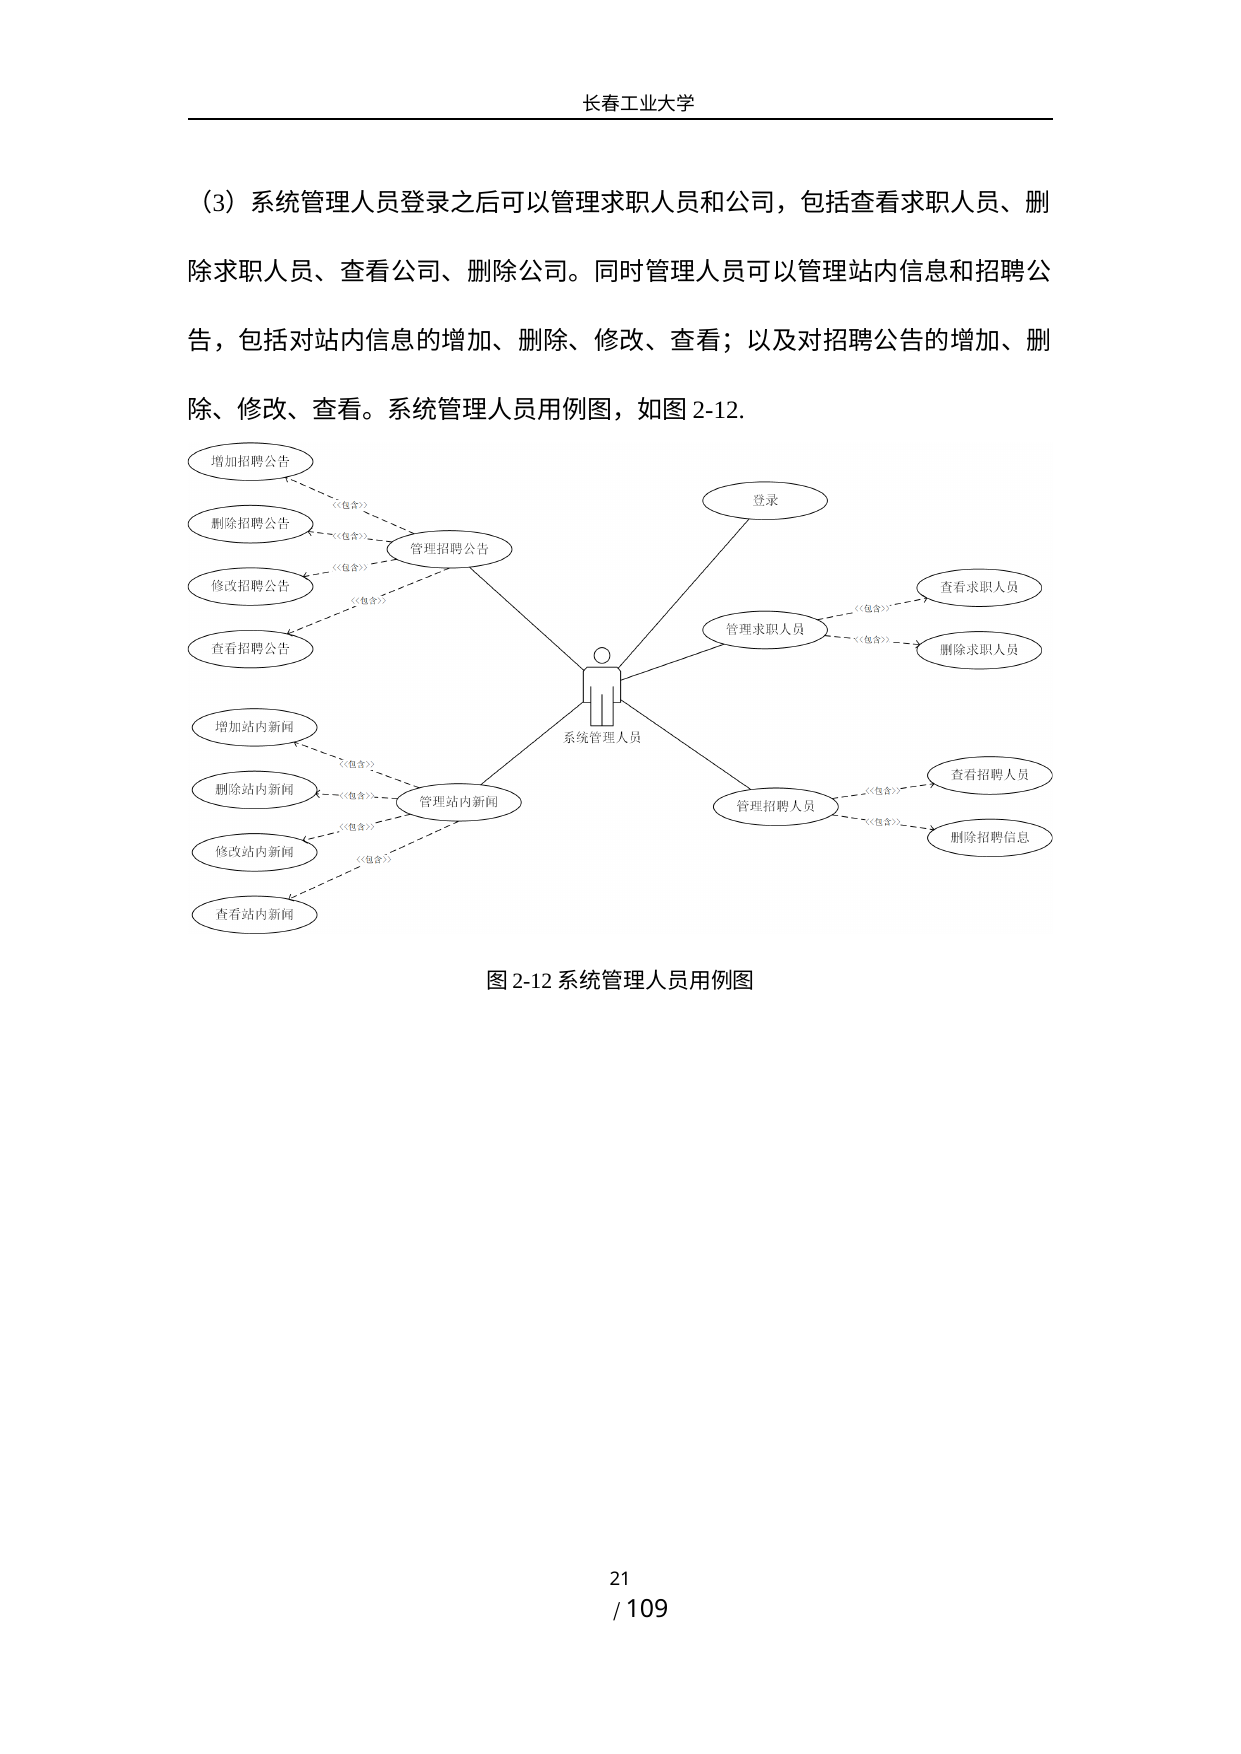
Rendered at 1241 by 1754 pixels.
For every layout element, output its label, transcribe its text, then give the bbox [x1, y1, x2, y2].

picture [187, 442, 1053, 934]
text 图2-12 系统管理人员用例图 [187, 961, 1053, 996]
text （3）系统管理人员登录之后可以管理求职人员和公司，包括查看求职人员、删除求职人员、查看公司、删除公司。同时管理人员可以管理站内信息和招聘公告，包括对站内信息的增加、删除、修改、查看；以及对招聘公告的增加、删除、修改、查看。系统管理人员用例图，如图2-12. [187, 166, 1053, 442]
